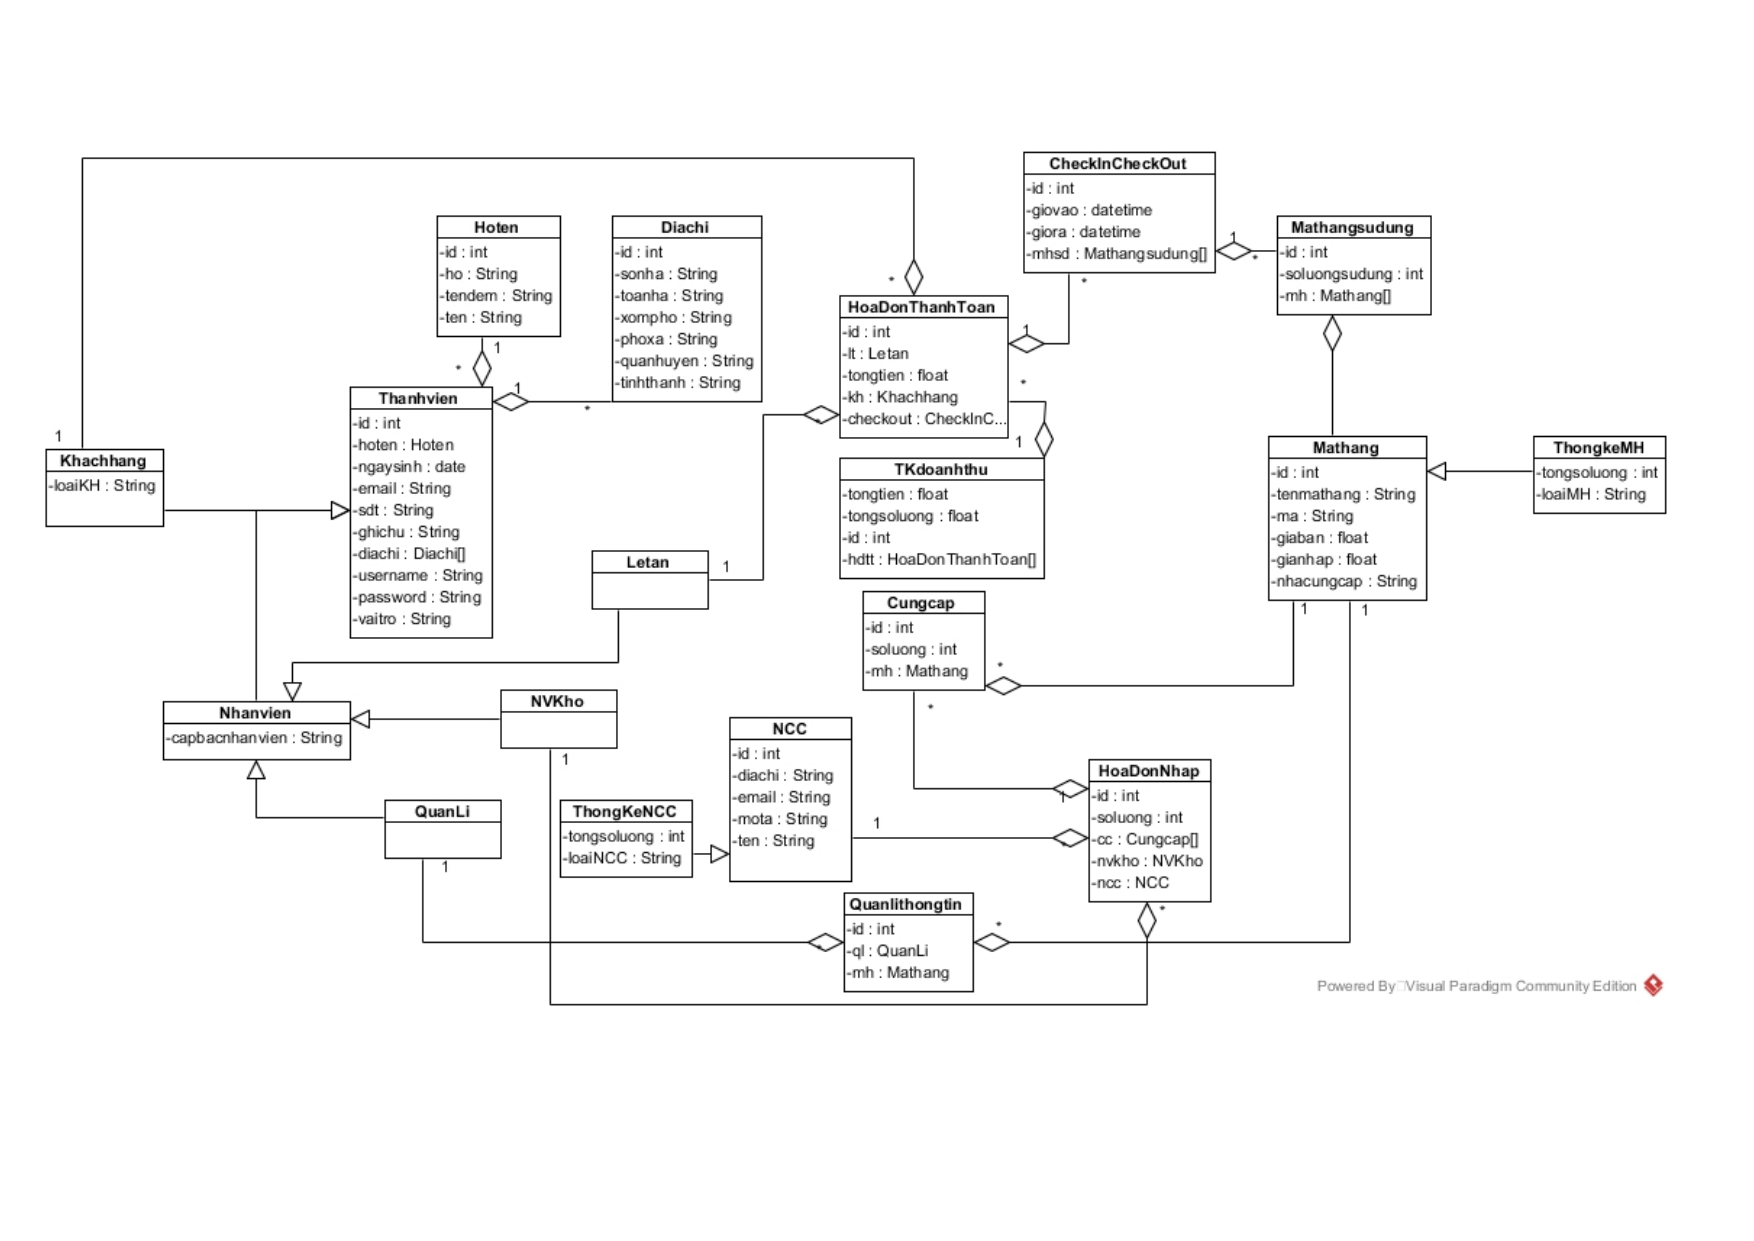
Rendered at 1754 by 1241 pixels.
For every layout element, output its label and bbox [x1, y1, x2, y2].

picture [37, 150, 1671, 1010]
